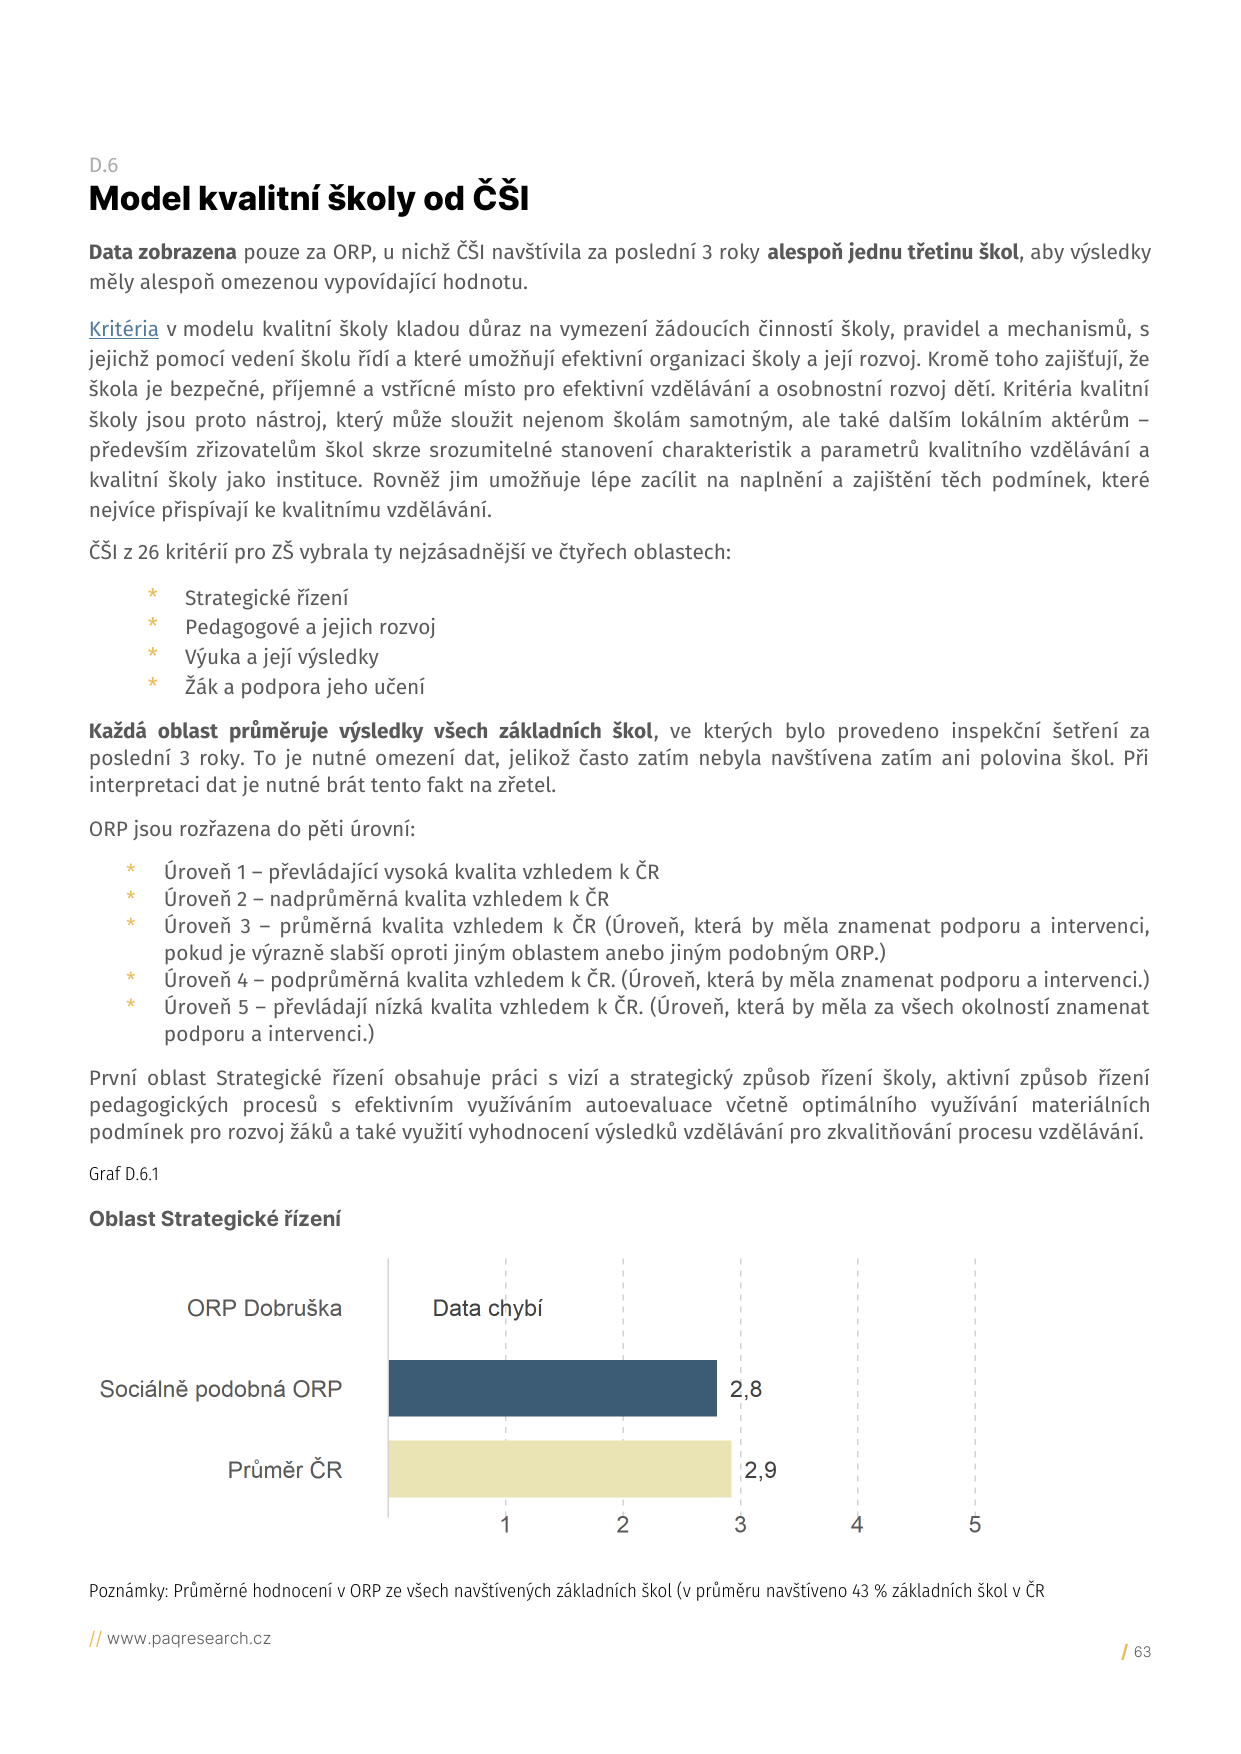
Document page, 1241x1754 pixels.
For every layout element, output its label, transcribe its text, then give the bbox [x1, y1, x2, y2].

text ORP jsou rozřazena do pěti úrovní: [89, 817, 1152, 842]
list Úroveň 4 – podprůměrná kvalita vzhledem k ČR. (Úroveň, která by měla znamenat podporu a intervenci.) [126, 968, 1152, 993]
text Každá oblast průměruje výsledky všech základních škol, ve kterých bylo provedeno inspekční šetření za poslední 3 roky. To je nutné omezení dat, jelikož často zatím nebyla navštívena zatím ani polovina škol. Při interpretaci dat je nutné brát tento fakt na zřetel. [89, 719, 1152, 798]
list Úroveň 5 – převládají nízká kvalita vzhledem k ČR. (Úroveň, která by měla za všech okolností znamenat podporu a intervenci.) [126, 995, 1152, 1047]
subtitle Model kvalitní školy od ČŠI [89, 178, 1152, 218]
text První oblast Strategické řízení obsahuje práci s vizí a strategický způsob řízení školy, aktivní způsob řízení pedagogických procesů s efektivním využíváním autoevaluace včetně optimálního využívání materiálních podmínek pro rozvoj žáků a také využití vyhodnocení výsledků vzdělávání pro zkvalitňování procesu vzdělávání. [89, 1066, 1152, 1145]
list Žák a podpora jeho učení [148, 673, 1152, 700]
list Úroveň 3 – průměrná kvalita vzhledem k ČR (Úroveň, která by měla znamenat podporu a intervenci, pokud je výrazně slabší oproti jiným oblastem anebo jiným podobným ORP.) [126, 914, 1152, 966]
text Data zobrazena pouze za ORP, u nichž ČŠI navštívila za poslední 3 roky alespoň jednu třetinu škol, aby výsledky měly alespoň omezenou vypovídající hodnotu. [89, 235, 1152, 295]
list Výuka a její výsledky [148, 643, 1152, 670]
text Poznámky: Průměrné hodnocení v ORP ze všech navštívených základních škol (v průměru navštíveno 43 % základních škol v ČR [89, 1580, 1152, 1602]
text Kritéria v modelu kvalitní školy kladou důraz na vymezení žádoucích činností školy, pravidel a mechanismů, s jejichž pomocí vedení školu řídí a které umožňují efektivní organizaci školy a její rozvoj. Kromě toho zajišťují, že škola je bezpečné, příjemné a vstřícné místo pro efektivní vzdělávání a osobnostní rozvoj dětí. Kritéria kvalitní školy jsou proto nástroj, který může sloužit nejenom školám samotným, ale také dalším lokálním aktérům – především zřizovatelům škol skrze srozumitelné stanovení charakteristik a parametrů kvalitního vzdělávání a kvalitní školy jako instituce. Rovněž jim umožňuje lépe zacílit na naplnění a zajištění těch podmínek, které nejvíce přispívají ke kvalitnímu vzdělávání. [89, 312, 1152, 523]
list Pedagogové a jejich rozvoj [148, 613, 1152, 641]
picture [88, 1231, 1139, 1564]
text ČŠI z 26 kritérií pro ZŠ vybrala ty nejzásadnější ve čtyřech oblastech: [89, 540, 1152, 565]
text Oblast Strategické řízení [89, 1202, 1152, 1232]
list Strategické řízení [148, 583, 1152, 611]
list Úroveň 1 – převládající vysoká kvalita vzhledem k ČR [126, 860, 1152, 885]
text Graf D.6.1 [89, 1163, 1152, 1186]
list Úroveň 2 – nadprůměrná kvalita vzhledem k ČR [126, 887, 1152, 912]
text D.6 [89, 148, 1152, 178]
